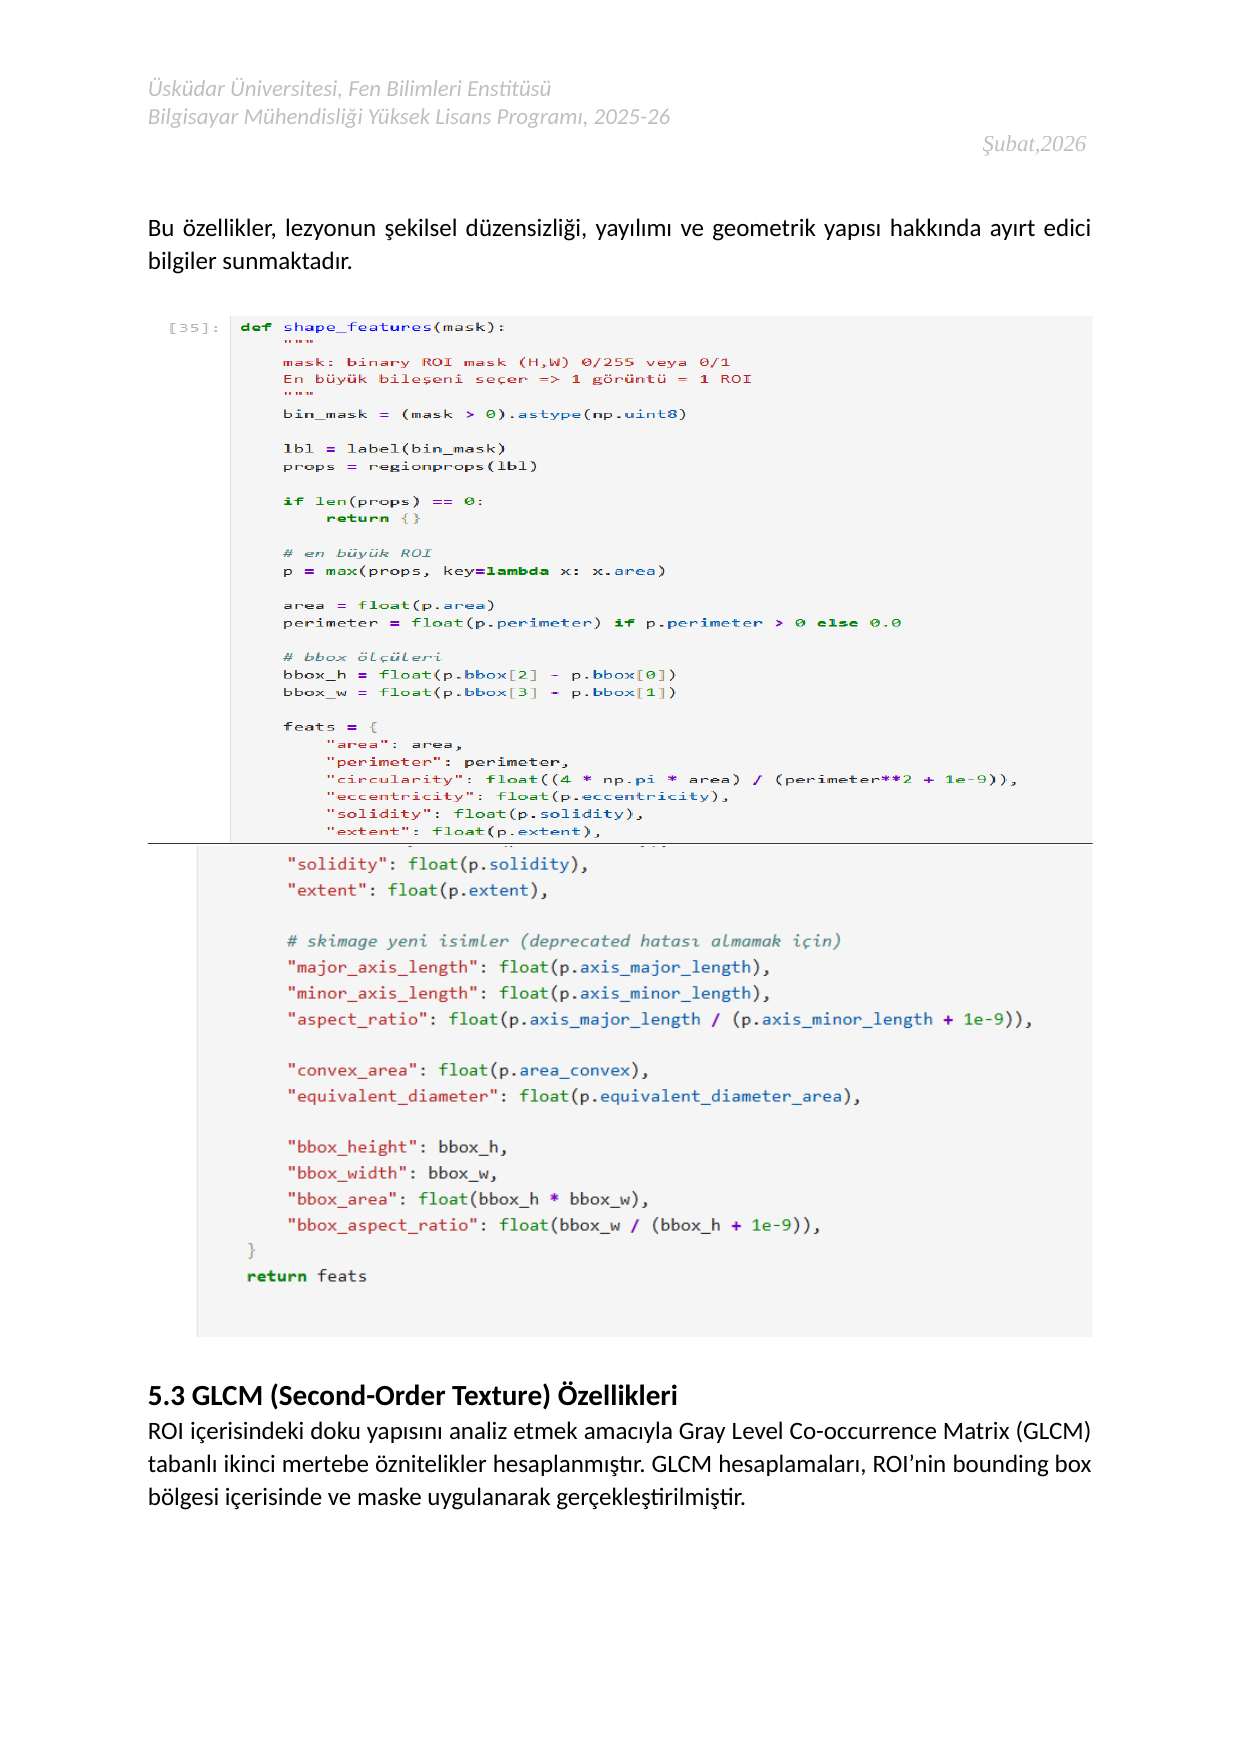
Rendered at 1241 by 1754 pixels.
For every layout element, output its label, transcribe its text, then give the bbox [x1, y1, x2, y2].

text 5.3 GLCM (Second-Order Texture) Özellikleri [148, 1377, 1093, 1413]
text Bu özellikler, lezyonun şekilsel düzensizliği, yayılımı ve geometrik yapısı hakkında ayırt edici bilgiler sunmaktadır. [148, 212, 1093, 276]
picture [147, 316, 1093, 844]
text ROI içerisindeki doku yapısını analiz etmek amacıyla Gray Level Co-occurrence Matrix (GLCM) tabanlı ikinci mertebe öznitelikler hesaplanmıştır. GLCM hesaplamaları, ROI’nin bounding box bölgesi içerisinde ve maske uygulanarak gerçekleştirilmiştir. [148, 1416, 1093, 1512]
picture [147, 846, 1093, 1337]
